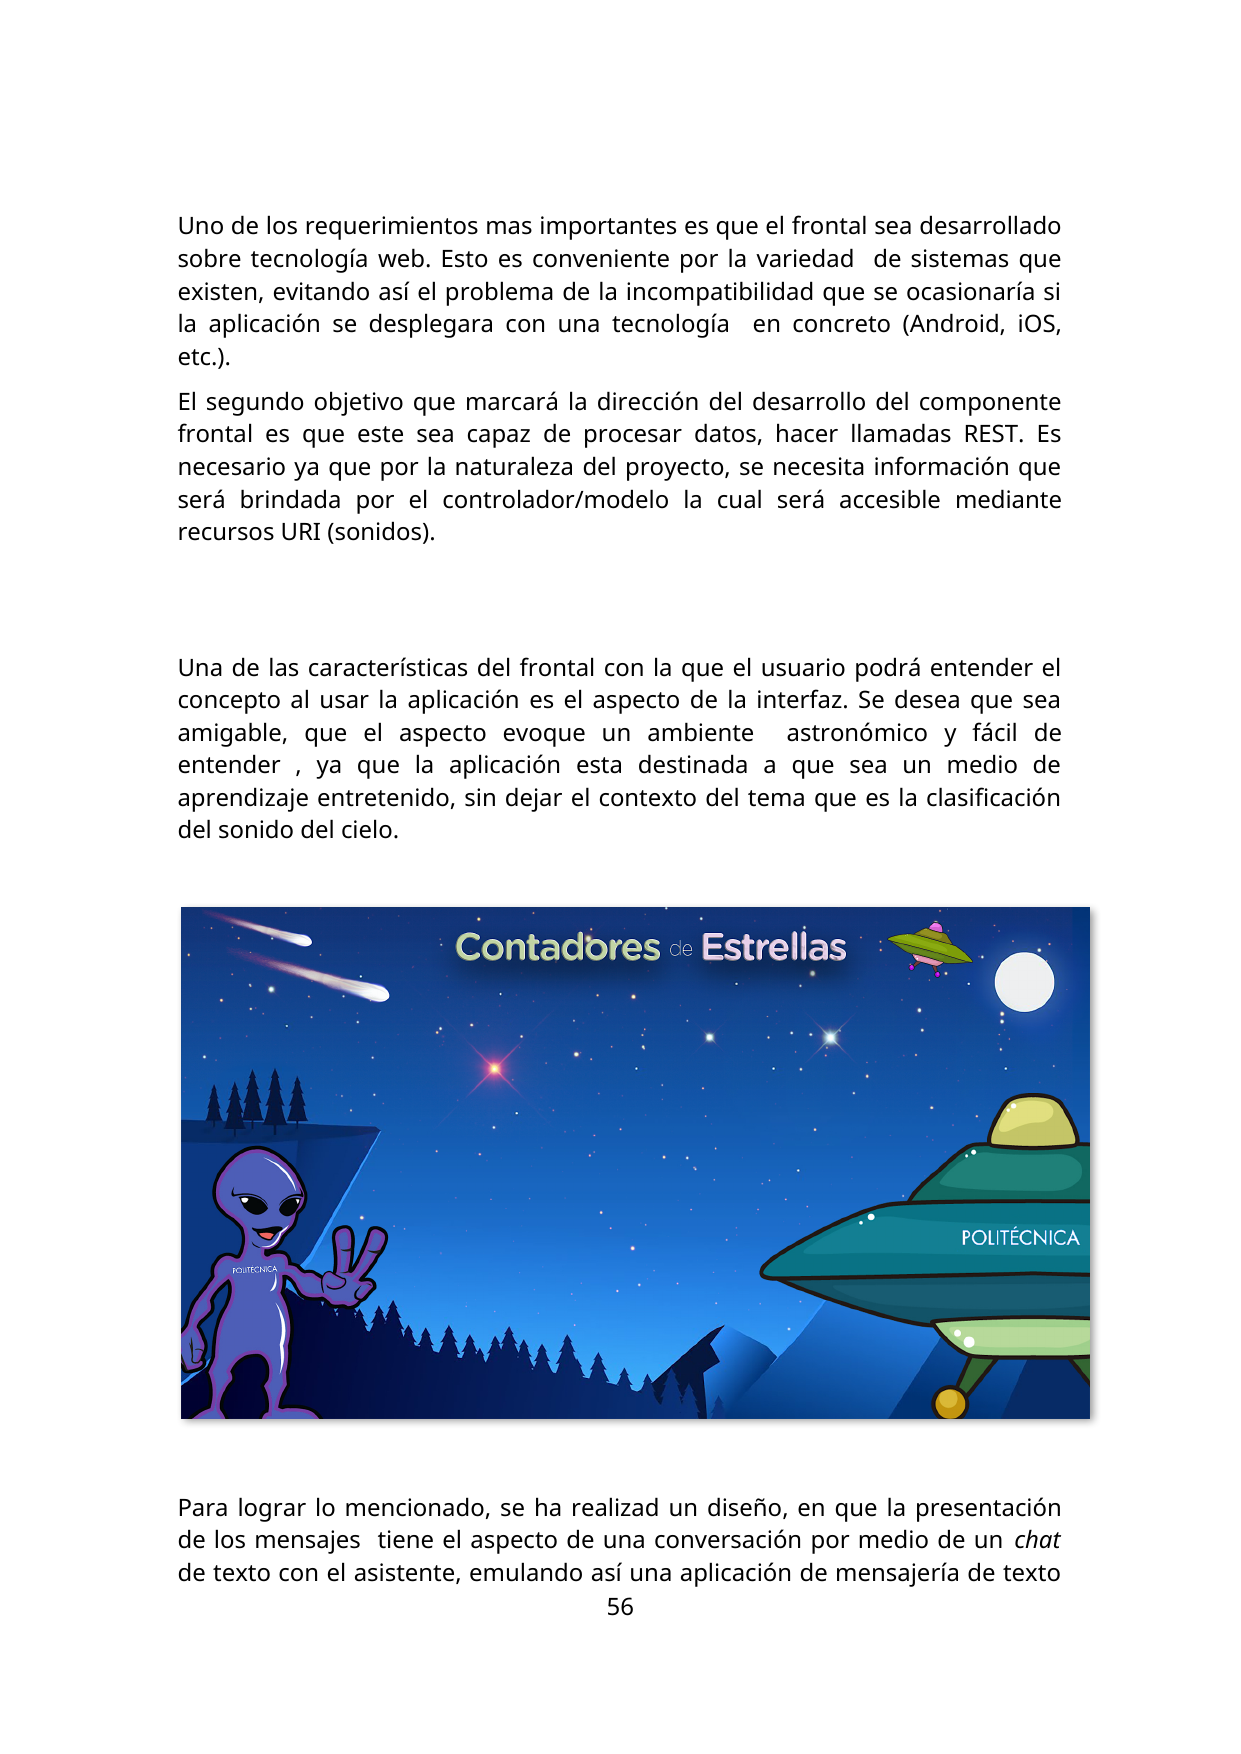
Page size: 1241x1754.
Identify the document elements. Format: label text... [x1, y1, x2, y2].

picture [181, 907, 1090, 1419]
text Uno de los requerimientos mas importantes es que el frontal sea desarrollado sobre tecnología web. Esto es conveniente por la variedad de sistemas que existen, evitando así el problema de la incompatibilidad que se ocasionaría si la aplicación se desplegara con una tecnología en concreto (Android, iOS, etc.). [177, 209, 1063, 372]
text Una de las características del frontal con la que el usuario podrá entender el concepto al usar la aplicación es el aspecto de la interfaz. Se desea que sea amigable, que el aspecto evoque un ambiente astronómico y fácil de entender , ya que la aplicación esta destinada a que sea un medio de aprendizaje entretenido, sin dejar el contexto del tema que es la clasificación del sonido del cielo. [177, 650, 1063, 846]
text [177, 1490, 1063, 1588]
text El segundo objetivo que marcará la dirección del desarrollo del componente frontal es que este sea capaz de procesar datos, hacer llamadas REST. Es necesario ya que por la naturaleza del proyecto, se necesita información que será brindada por el controlador/modelo la cual será accesible mediante recursos URI (sonidos). [177, 384, 1063, 548]
